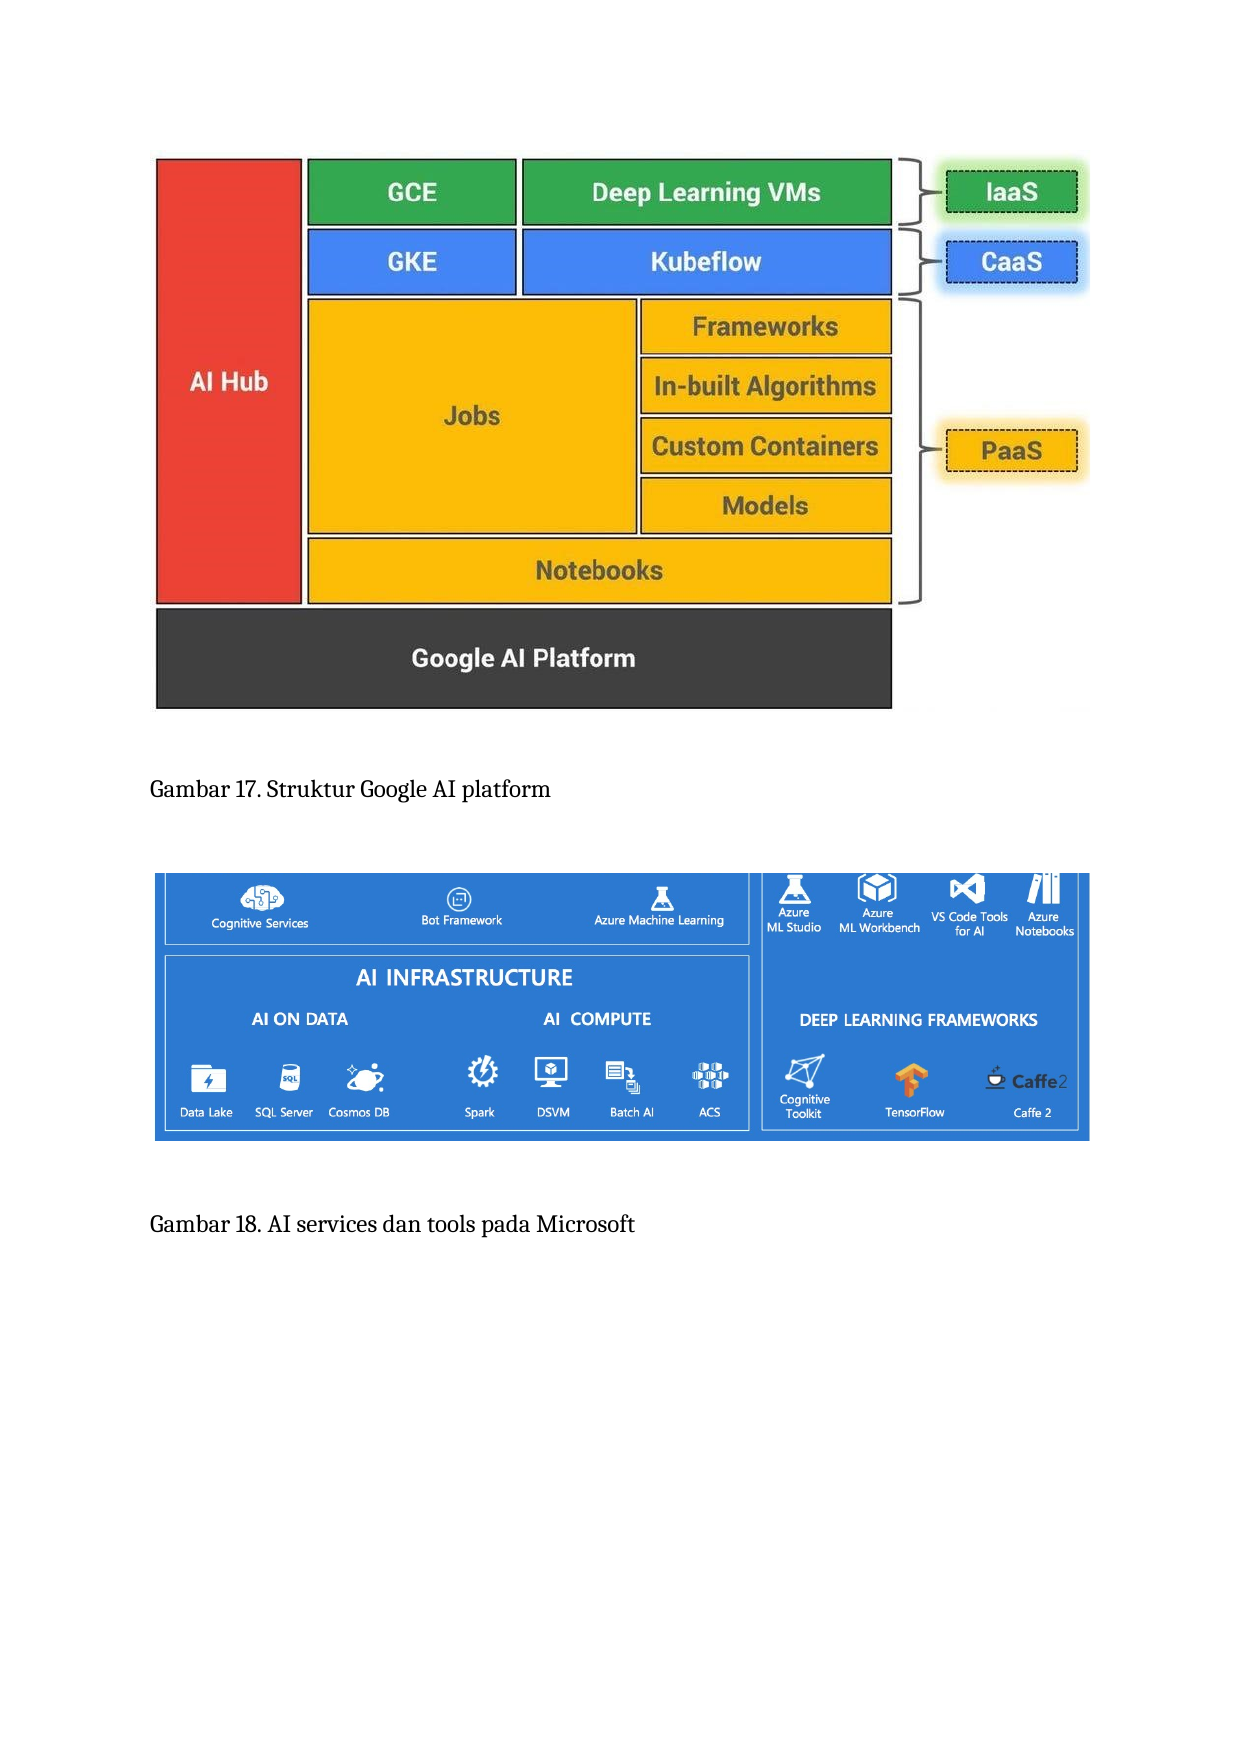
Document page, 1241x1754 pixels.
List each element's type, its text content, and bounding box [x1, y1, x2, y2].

text Gambar 18. AI services dan tools pada Microsoft [150, 1210, 1042, 1239]
picture [150, 150, 1091, 712]
picture [150, 873, 1091, 1141]
text Gambar 17. Struktur Google AI platform [150, 775, 1042, 803]
